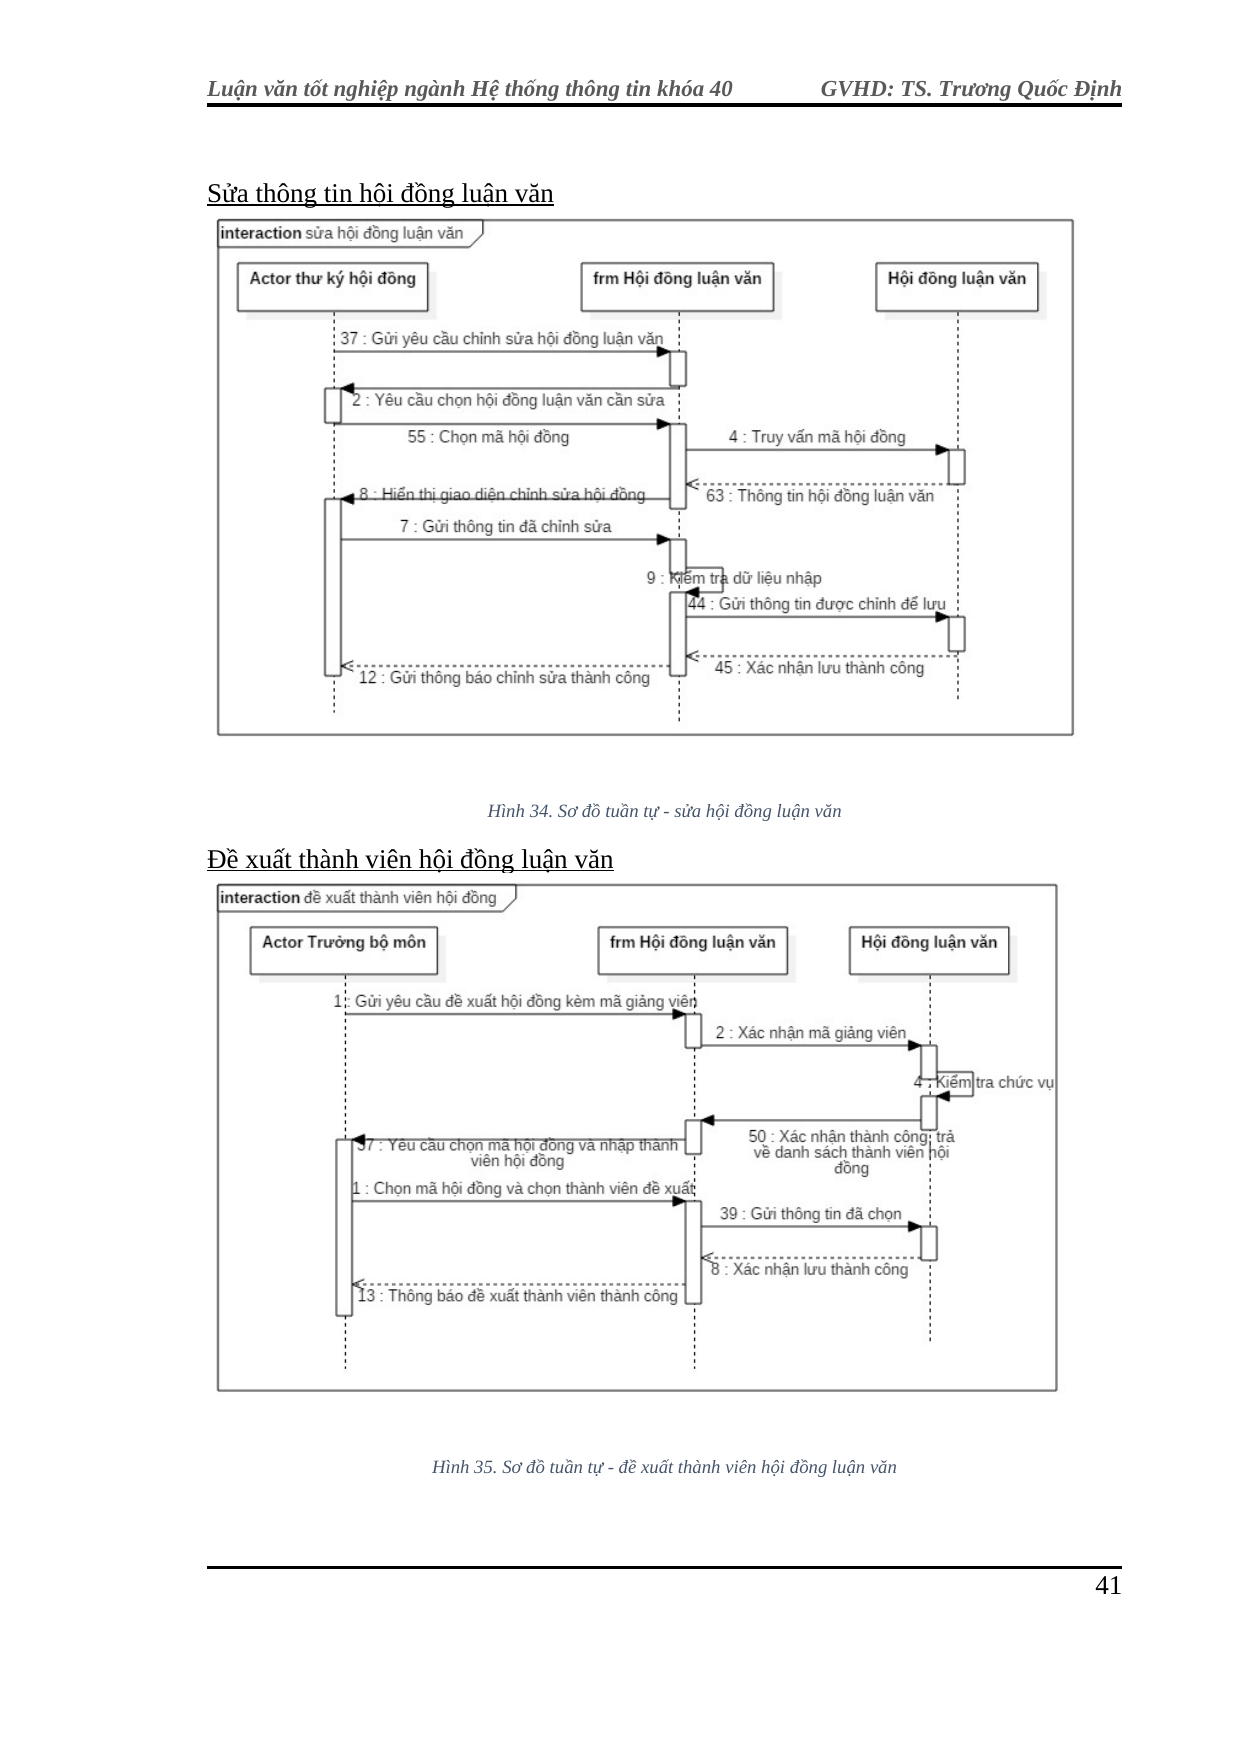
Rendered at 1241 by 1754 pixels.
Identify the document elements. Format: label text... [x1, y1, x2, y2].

text Sửa thông tin hội đồng luận văn [207, 177, 1122, 208]
picture [206, 873, 1123, 1439]
text Đề xuất thành viên hội đồng luận văn [207, 843, 1122, 873]
picture [206, 208, 1122, 784]
